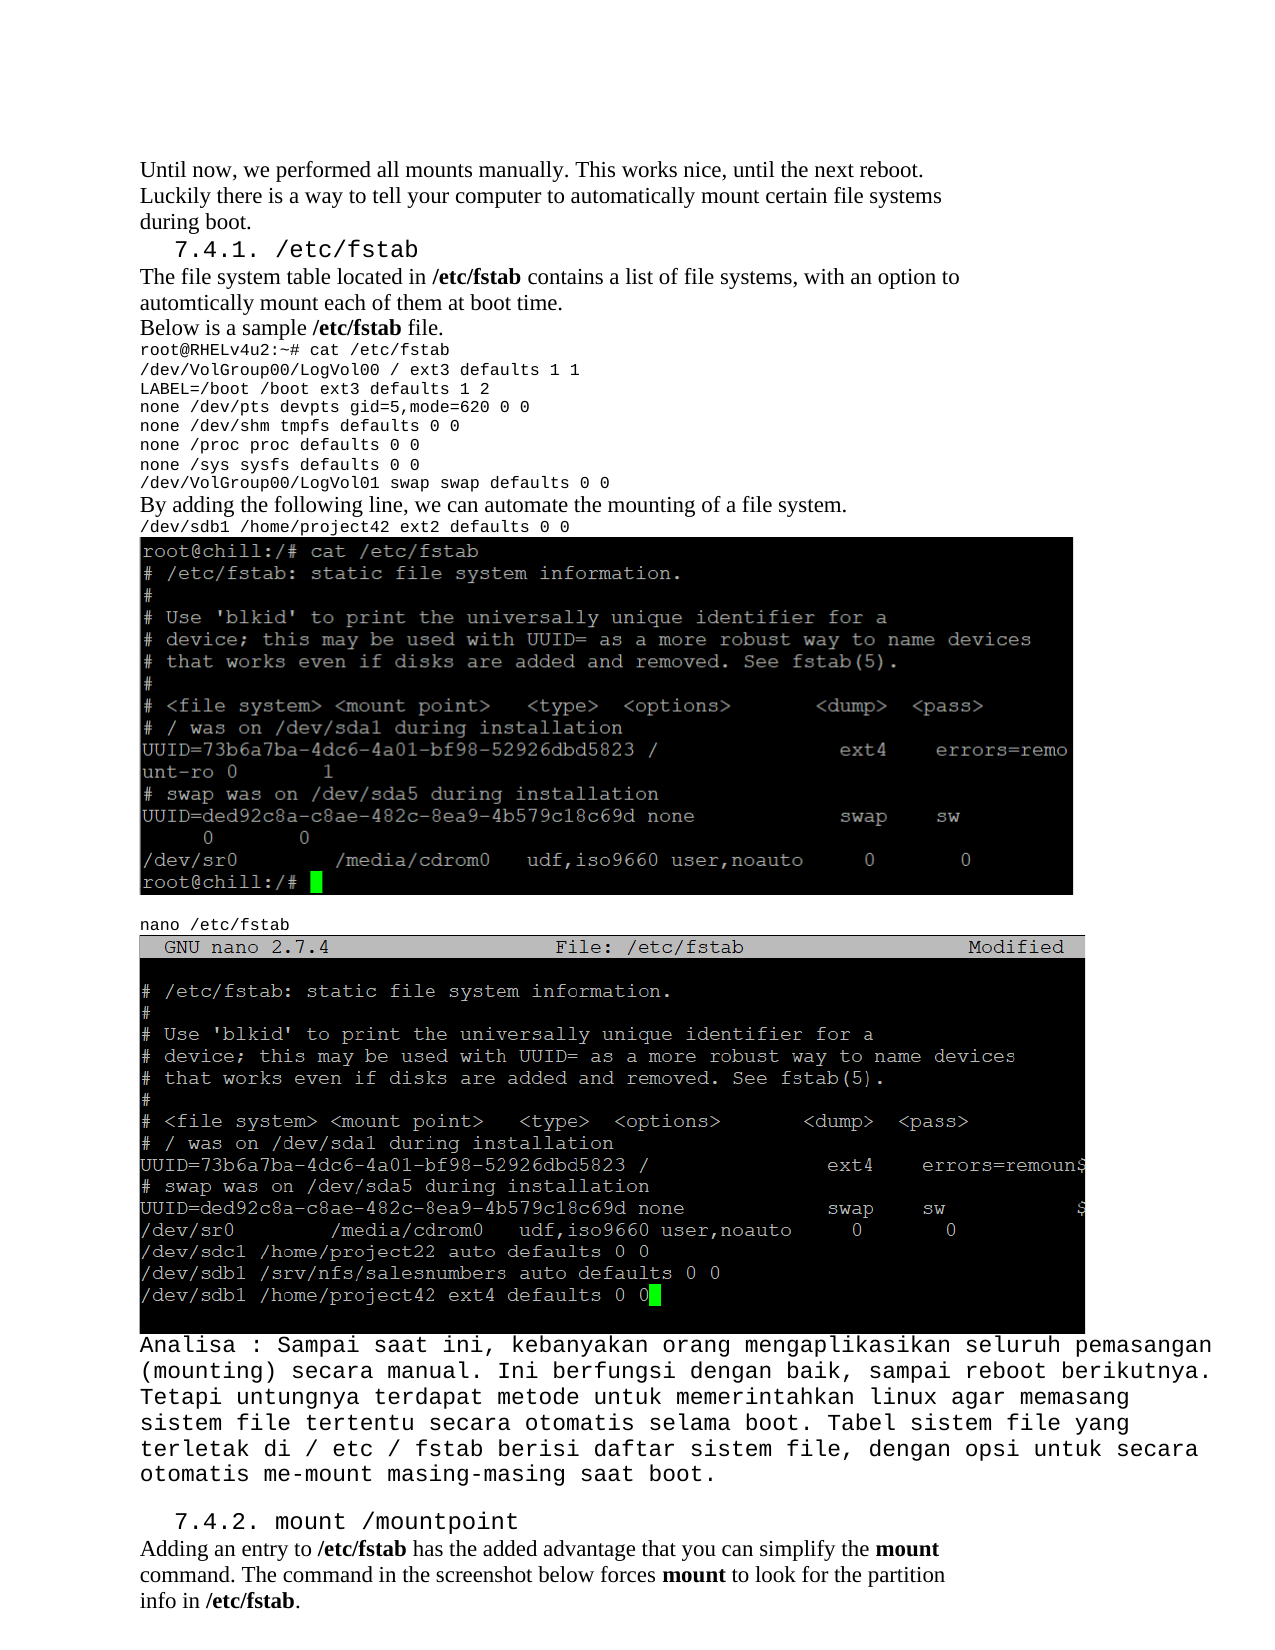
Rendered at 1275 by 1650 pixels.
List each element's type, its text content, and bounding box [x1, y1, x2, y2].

text /dev/VolGroup00/LogVol00 / ext3 defaults 1 1 [139, 361, 1235, 379]
text The file system table located in /etc/fstab contains a list of file systems, with an option to automtically mount each of them at boot time. [139, 263, 982, 315]
text nano /etc/fstab [139, 917, 1235, 935]
text none /dev/shm tmpfs defaults 0 0 [139, 417, 1235, 436]
text none /proc proc defaults 0 0 [139, 436, 1235, 455]
text LABEL=/boot /boot ext3 defaults 1 2 [139, 379, 1235, 398]
picture [139, 935, 1085, 1334]
text By adding the following line, we can automate the mounting of a file system. [139, 492, 1235, 518]
text /dev/VolGroup00/LogVol01 swap swap defaults 0 0 [139, 474, 1235, 492]
text root@RHELv4u2:~# cat /etc/fstab [139, 342, 1235, 361]
list mount /mountpoint [174, 1508, 1235, 1535]
text /dev/sdb1 /home/project42 ext2 defaults 0 0 [139, 519, 1235, 538]
text none /dev/pts devpts gid=5,mode=620 0 0 [139, 398, 1235, 417]
picture [139, 537, 1074, 895]
text Analisa : Sampai saat ini, kebanyakan orang mengaplikasikan seluruh pemasangan (mounting) secara manual. Ini berfungsi dengan baik, sampai reboot berikutnya. Tetapi untungnya terdapat metode untuk memerintahkan linux agar memasang sistem file tertentu secara otomatis selama boot. Tabel sistem file yang terletak di / etc / fstab berisi daftar sistem file, dengan opsi untuk secara otomatis me-mount masing-masing saat boot. [139, 1333, 1213, 1489]
list /etc/fstab [174, 236, 1235, 263]
text none /sys sysfs defaults 0 0 [139, 455, 1235, 474]
text Until now, we performed all mounts manually. This works nice, until the next reboot. Luckily there is a way to tell your computer to automatically mount certain file systems during boot. [139, 156, 982, 235]
text Below is a sample /etc/fstab file. [139, 315, 1235, 341]
text Adding an entry to /etc/fstab has the added advantage that you can simplify the mount command. The command in the screenshot below forces mount to look for the partition info in /etc/fstab. [139, 1535, 947, 1614]
